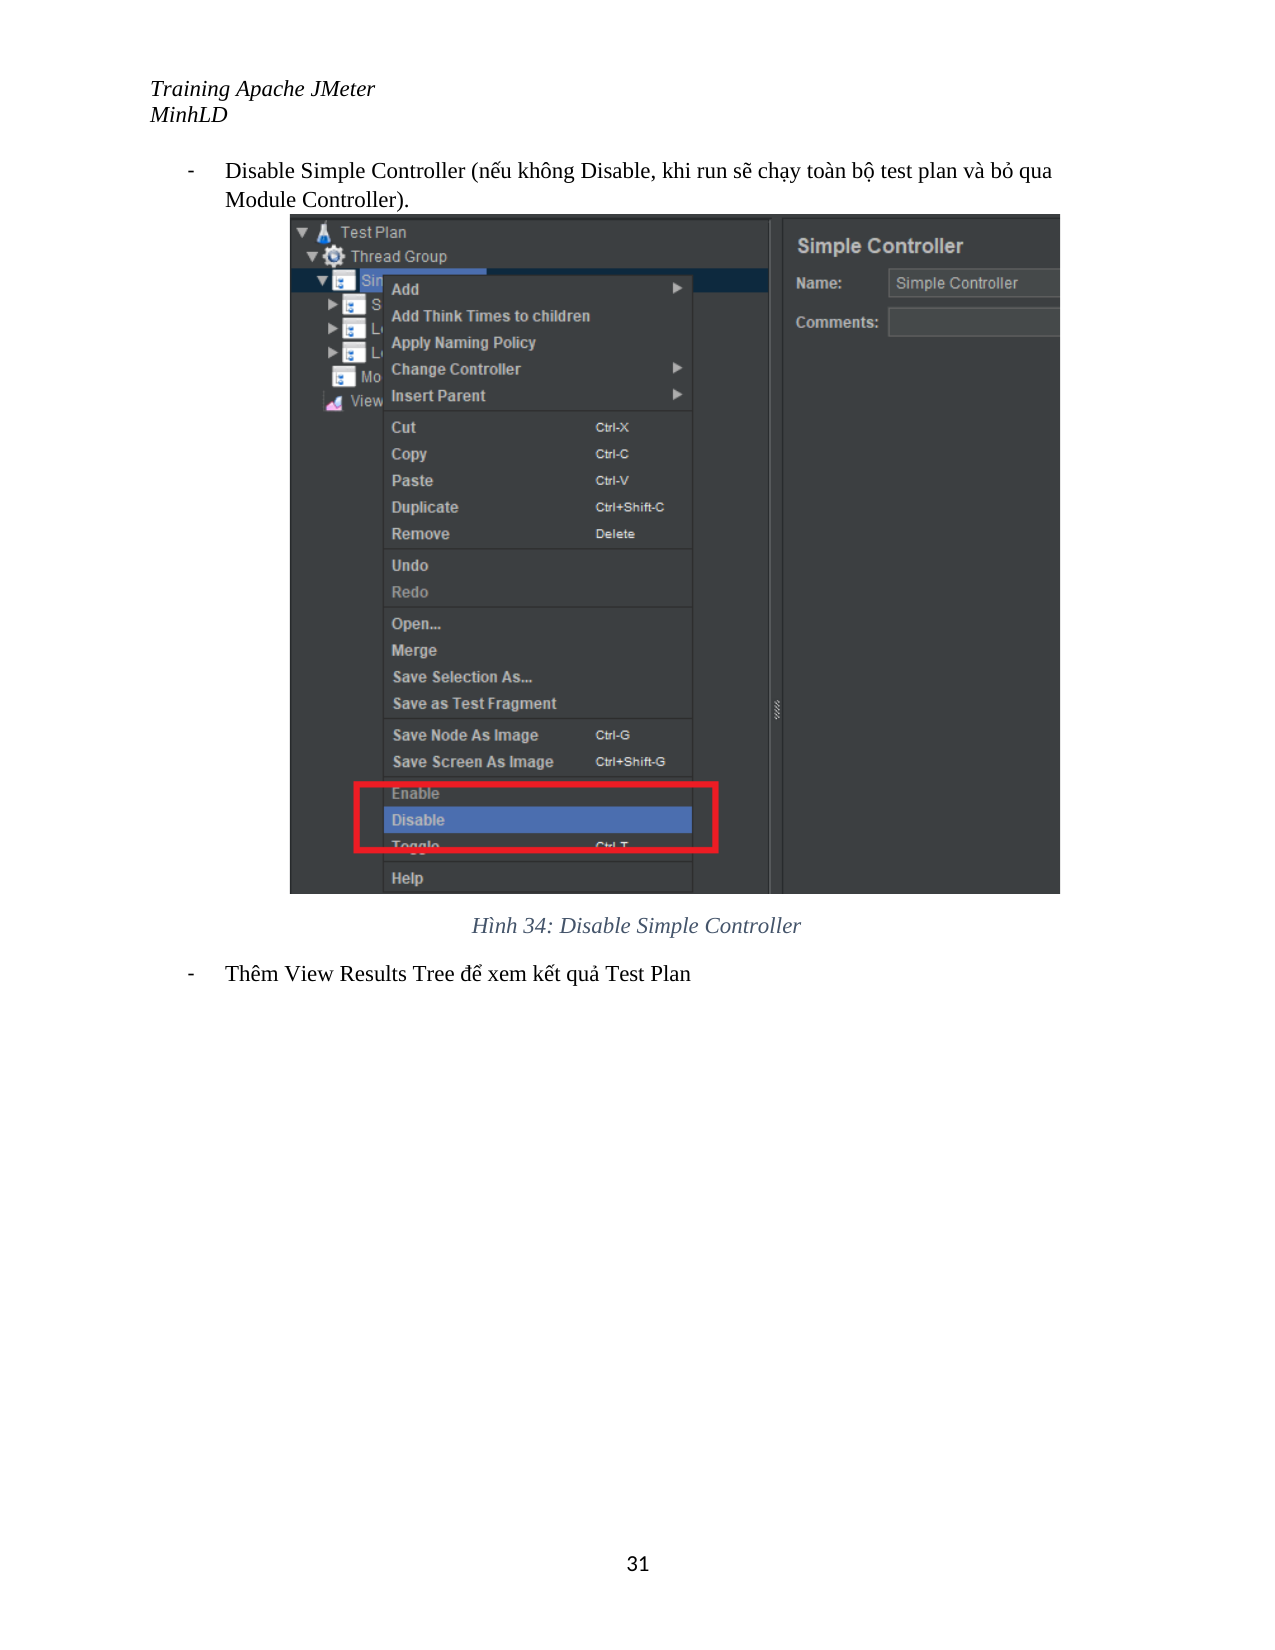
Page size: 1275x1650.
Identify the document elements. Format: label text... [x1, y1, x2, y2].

list Thêm View Results Tree để xem kết quả Test Plan [187, 959, 1125, 988]
list Disable Simple Controller (nếu không Disable, khi run sẽ chạy toàn bộ test plan và bỏ qua Module Controller). [187, 156, 1125, 212]
picture [289, 214, 1061, 894]
text Hình 34: Disable Simple Controller [150, 912, 1125, 939]
